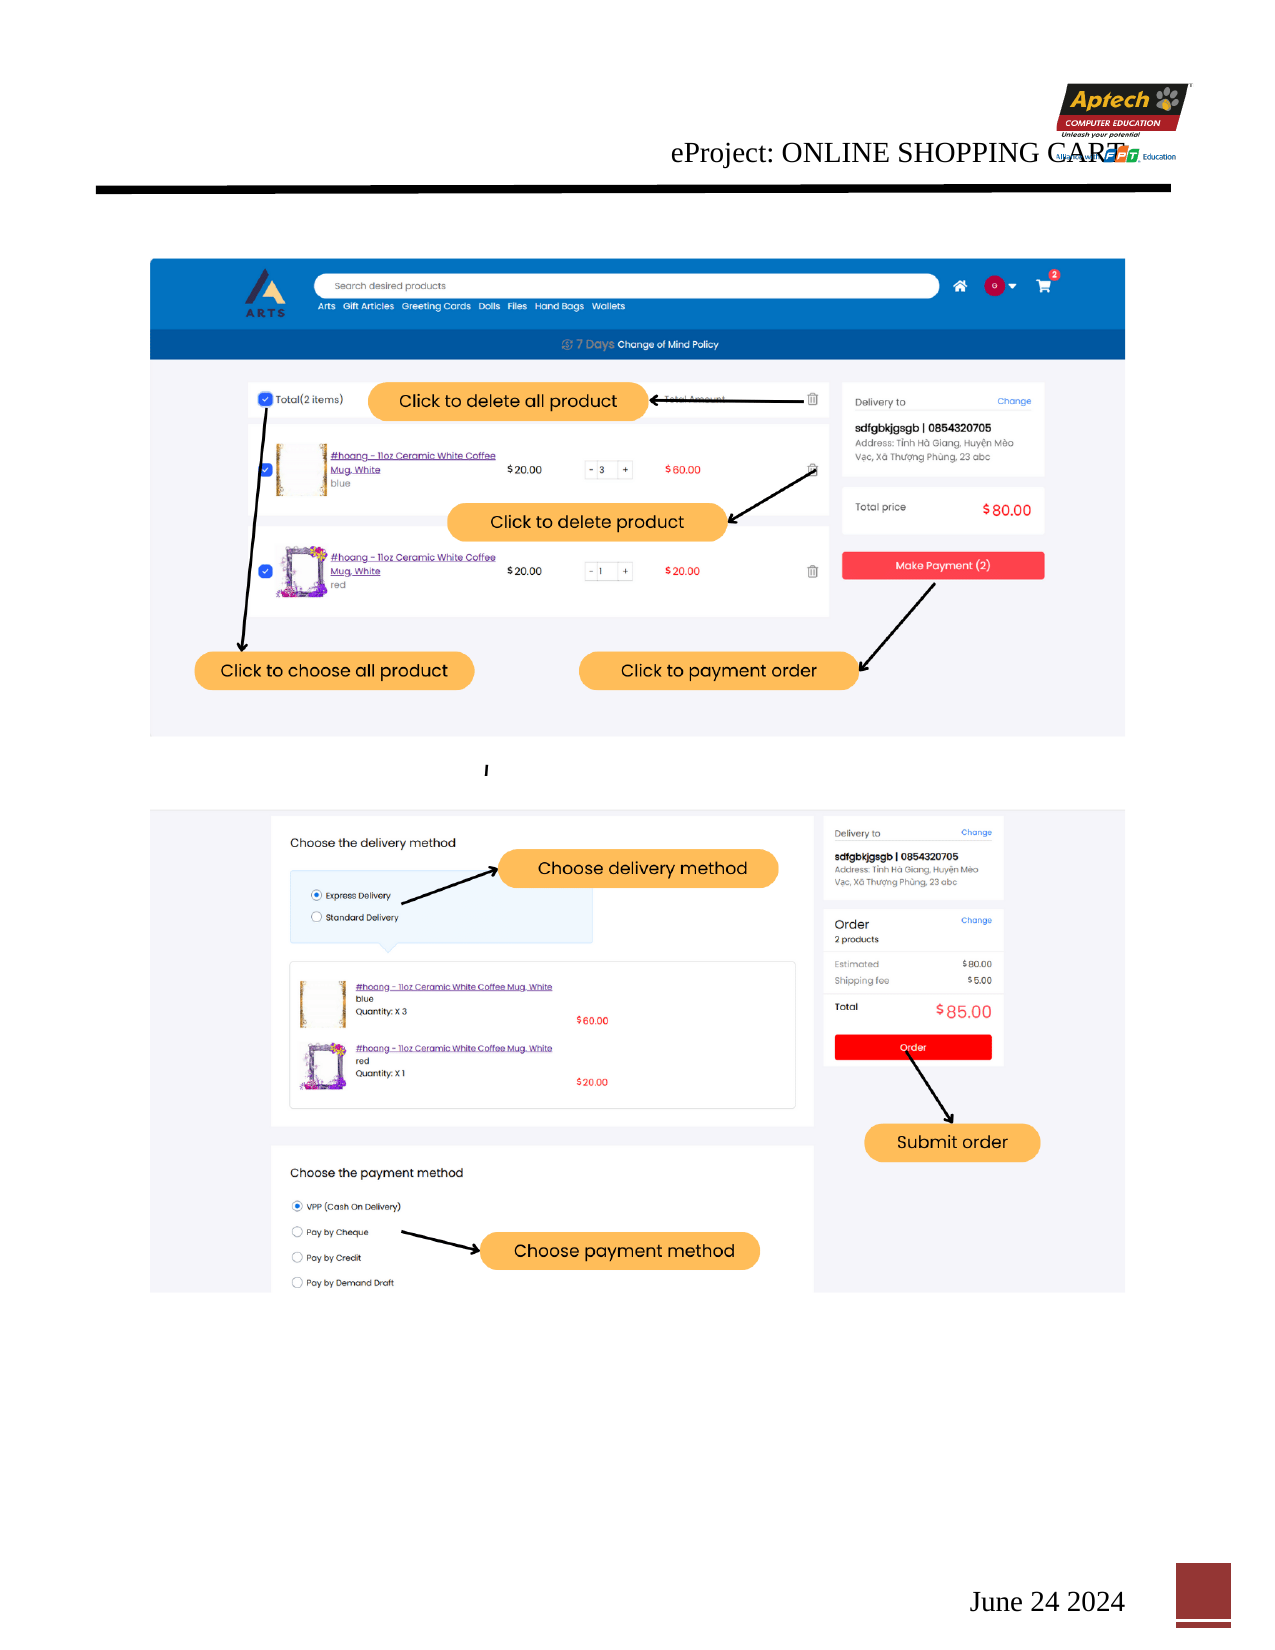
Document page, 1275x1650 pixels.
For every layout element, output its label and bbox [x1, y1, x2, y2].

picture [150, 228, 1125, 1325]
picture [1055, 83, 1193, 162]
